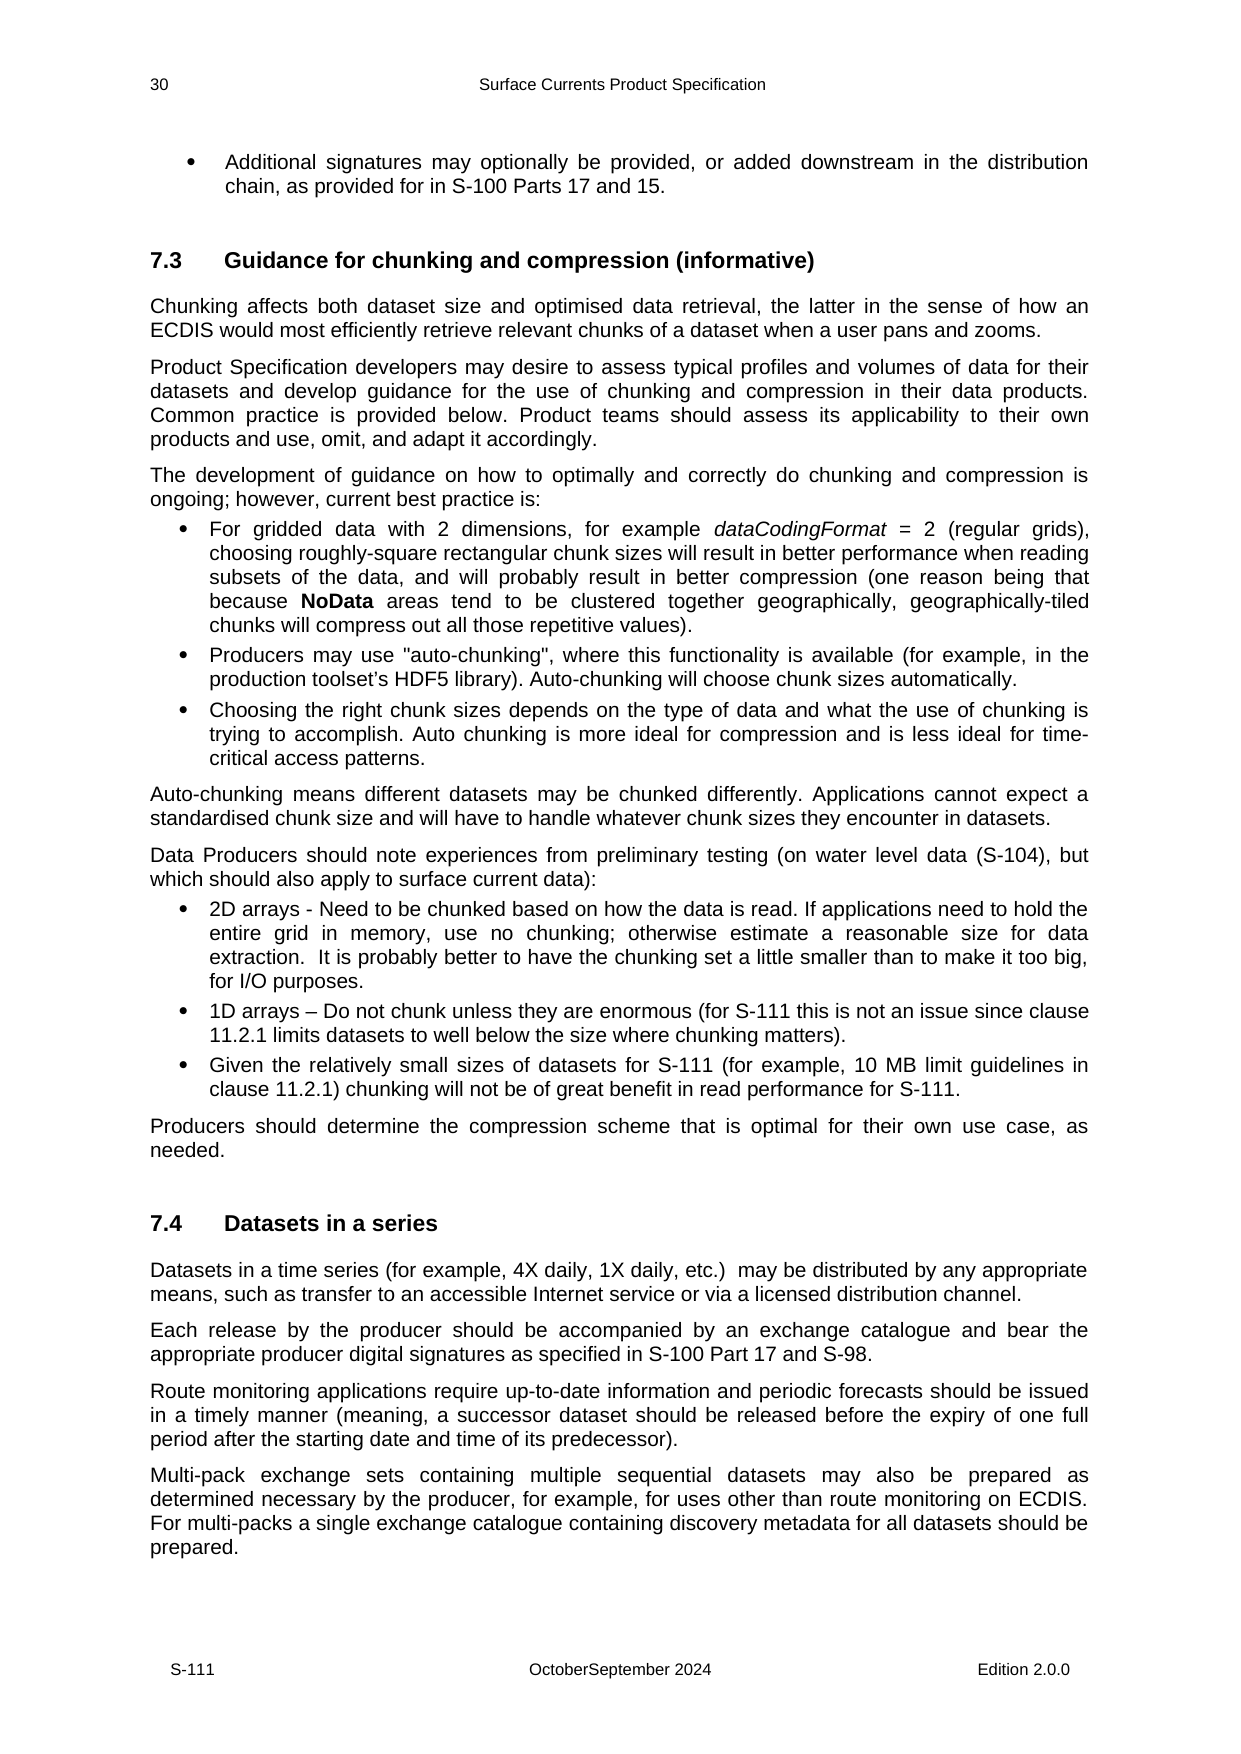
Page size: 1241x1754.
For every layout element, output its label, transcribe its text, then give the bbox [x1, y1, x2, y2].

text Route monitoring applications require up-to-date information and periodic forecasts should be issued in a timely manner (meaning, a successor dataset should be released before the expiry of one full period after the starting date and time of its predecessor). [150, 1378, 1090, 1450]
list For gridded data with 2 dimensions, for example dataCodingFormat = 2 (regular grids), choosing roughly-square rectangular chunk sizes will result in better performance when reading subsets of the data, and will probably result in better compression (one reason being that because NoData areas tend to be clustered together geographically, geographically-tiled chunks will compress out all those repetitive values). [179, 517, 1090, 637]
list 2D arrays - Need to be chunked based on how the data is read. If applications need to hold the entire grid in memory, use no chunking; otherwise estimate a reasonable size for data extraction. It is probably better to have the chunking set a little smaller than to make it too big, for I/O purposes. [179, 897, 1090, 992]
text Chunking affects both dataset size and optimised data retrieval, the latter in the sense of how an ECDIS would most efficiently retrieve relevant chunks of a dataset when a user pans and zooms. [150, 294, 1090, 342]
text Product Specification developers may desire to assess typical profiles and volumes of data for their datasets and develop guidance for the use of chunking and compression in their data products. Common practice is provided below. Product teams should assess its applicability to their own products and use, omit, and adapt it accordingly. [150, 354, 1090, 450]
list Given the relatively small sizes of datasets for S-111 (for example, 10 MB limit guidelines in clause 11.2.1) chunking will not be of great benefit in read performance for S-111. [179, 1053, 1090, 1101]
list Choosing the right chunk sizes depends on the type of data and what the use of chunking is trying to accomplish. Auto chunking is more ideal for compression and is less ideal for time-critical access patterns. [179, 697, 1090, 769]
text The development of guidance on how to optimally and correctly do chunking and compression is ongoing; however, current best practice is: [150, 463, 1090, 511]
text Datasets in a time series (for example, 4X daily, 1X daily, etc.) may be distributed by any appropriate means, such as transfer to an accessible Internet service or via a licensed distribution channel. [150, 1258, 1090, 1306]
subtitle Guidance for chunking and compression (informative) [150, 247, 1090, 273]
text Data Producers should note experiences from preliminary testing (on water level data (S-104), but which should also apply to surface current data): [150, 842, 1090, 890]
text Producers should determine the compression scheme that is optimal for their own use case, as needed. [150, 1113, 1090, 1161]
text Auto-chunking means different datasets may be chunked differently. Applications cannot expect a standardised chunk size and will have to handle whatever chunk sizes they encounter in datasets. [150, 782, 1090, 830]
list Additional signatures may optionally be provided, or added downstream in the distribution chain, as provided for in S-100 Parts 17 and 15. [187, 150, 1090, 198]
list Producers may use "auto-chunking", where this functionality is available (for example, in the production toolset’s HDF5 library). Auto-chunking will choose chunk sizes automatically. [179, 643, 1090, 691]
list 1D arrays – Do not chunk unless they are enormous (for S-111 this is not an issue since clause 11.2.1 limits datasets to well below the size where chunking matters). [179, 999, 1090, 1047]
subtitle Datasets in a series [150, 1210, 1090, 1237]
text Each release by the producer should be accompanied by an exchange catalogue and bear the appropriate producer digital signatures as specified in S-100 Part 17 and S-98. [150, 1318, 1090, 1366]
text Multi-pack exchange sets containing multiple sequential datasets may also be prepared as determined necessary by the producer, for example, for uses other than route monitoring on ECDIS. For multi-packs a single exchange catalogue containing discovery metadata for all datasets should be prepared. [150, 1463, 1090, 1559]
